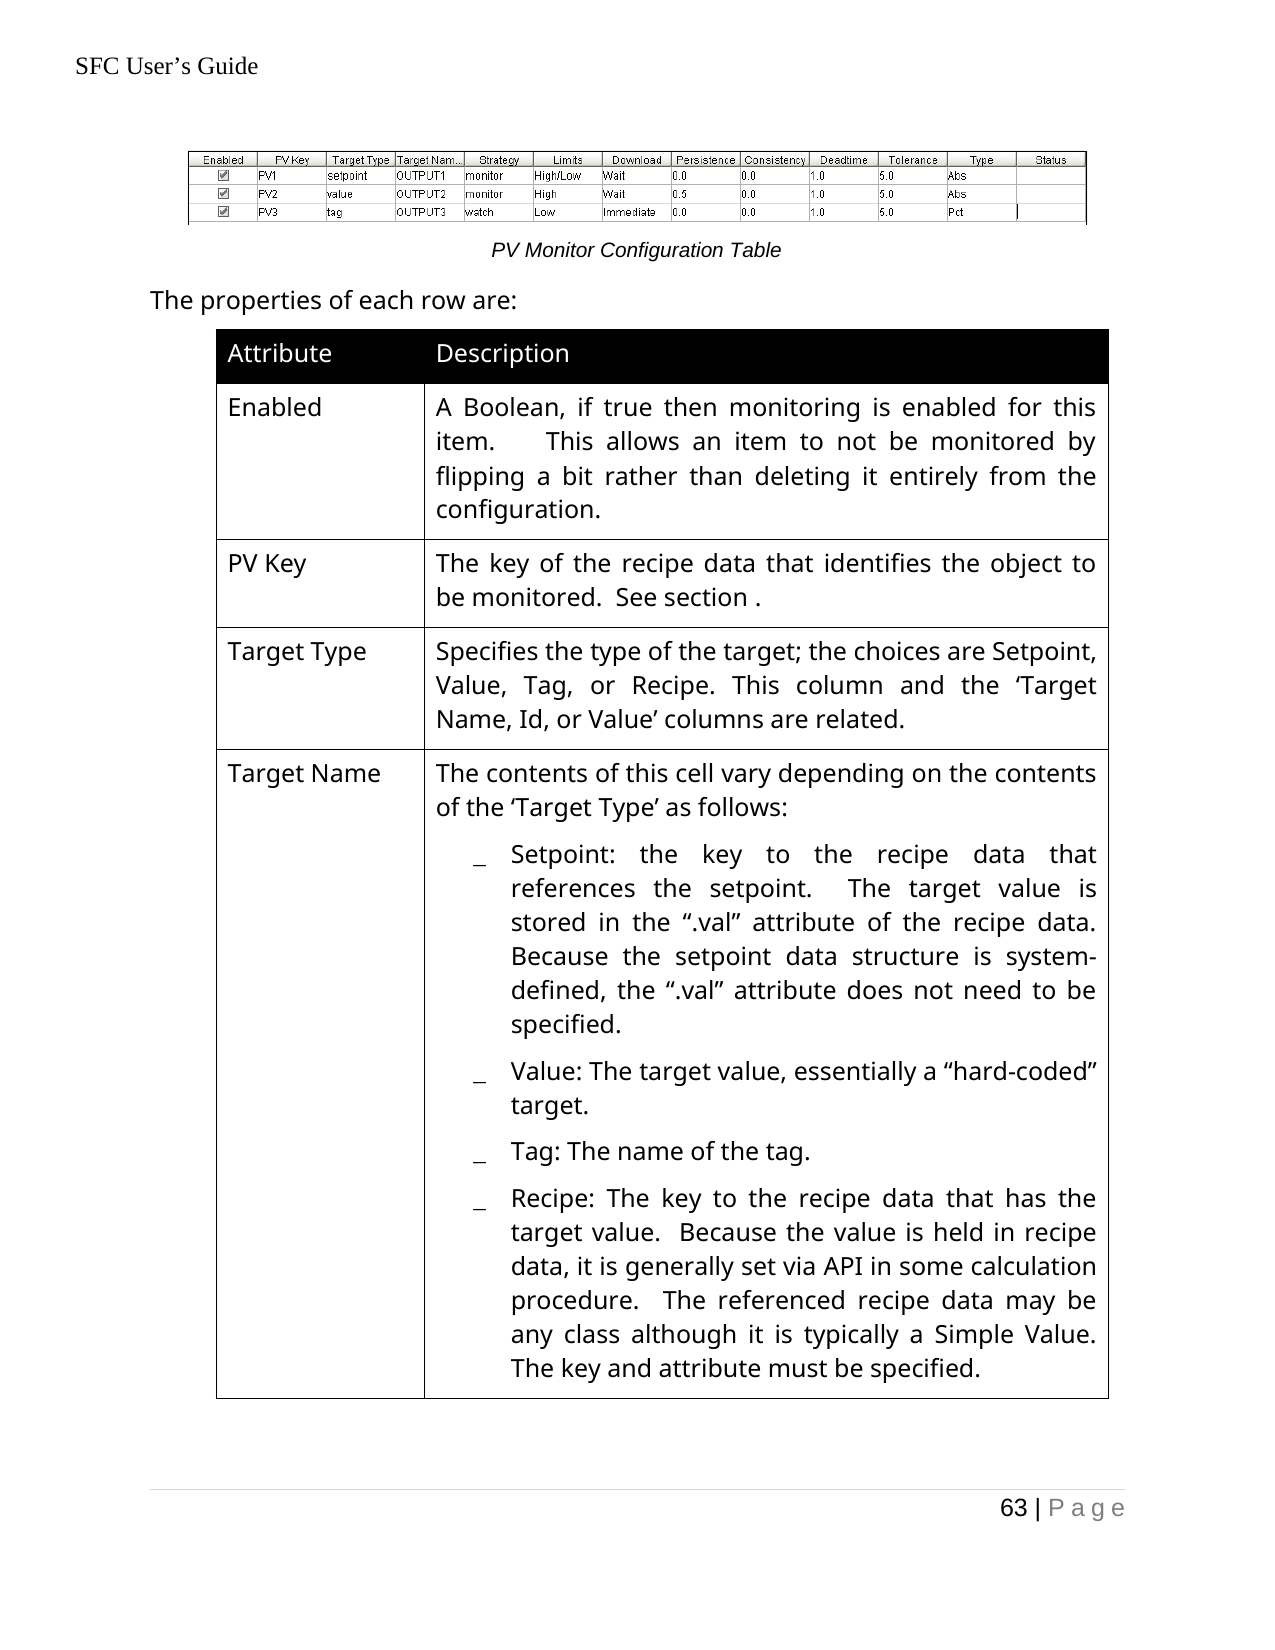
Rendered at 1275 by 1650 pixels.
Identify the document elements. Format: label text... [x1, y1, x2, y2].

table_header Attribute [217, 330, 424, 383]
text PV Monitor Configuration Table [150, 237, 1125, 261]
table_cell The key of the recipe data that identifies the object to be monitored. See section 0. [425, 540, 1108, 627]
picture [187, 150, 1088, 225]
table_cell A Boolean, if true then monitoring is enabled for this item. This allows an item to not be monitored by flipping a bit rather than deleting it entirely from the configuration. [425, 384, 1108, 539]
table_header Description [425, 330, 1108, 383]
text The properties of each row are: [150, 282, 1125, 316]
table_cell Enabled [217, 384, 424, 539]
table_cell Specifies the type of the target; the choices are Setpoint, Value, Tag, or Recipe. This column and the ‘Target Name, Id, or Value’ columns are related. [425, 628, 1108, 749]
table_cell Target Name [217, 750, 424, 1397]
table_cell Target Type [217, 628, 424, 749]
table_cell The contents of this cell vary depending on the contents of the ‘Target Type’ as follows: Setpoint: the key to the recipe data that references the setpoint. The target value is stored in the “.val” attribute of the recipe data. Because the setpoint data structure is system-defined, the “.val” attribute does not need to be specified. Value: The target value, essentially a “hard-coded” target. Tag: The name of the tag. Recipe: The key to the recipe data that has the target value. Because the value is held in recipe data, it is generally set via API in some calculation procedure. The referenced recipe data may be any class although it is typically a Simple Value. The key and attribute must be specified. [425, 750, 1108, 1397]
table_cell PV Key [217, 540, 424, 627]
